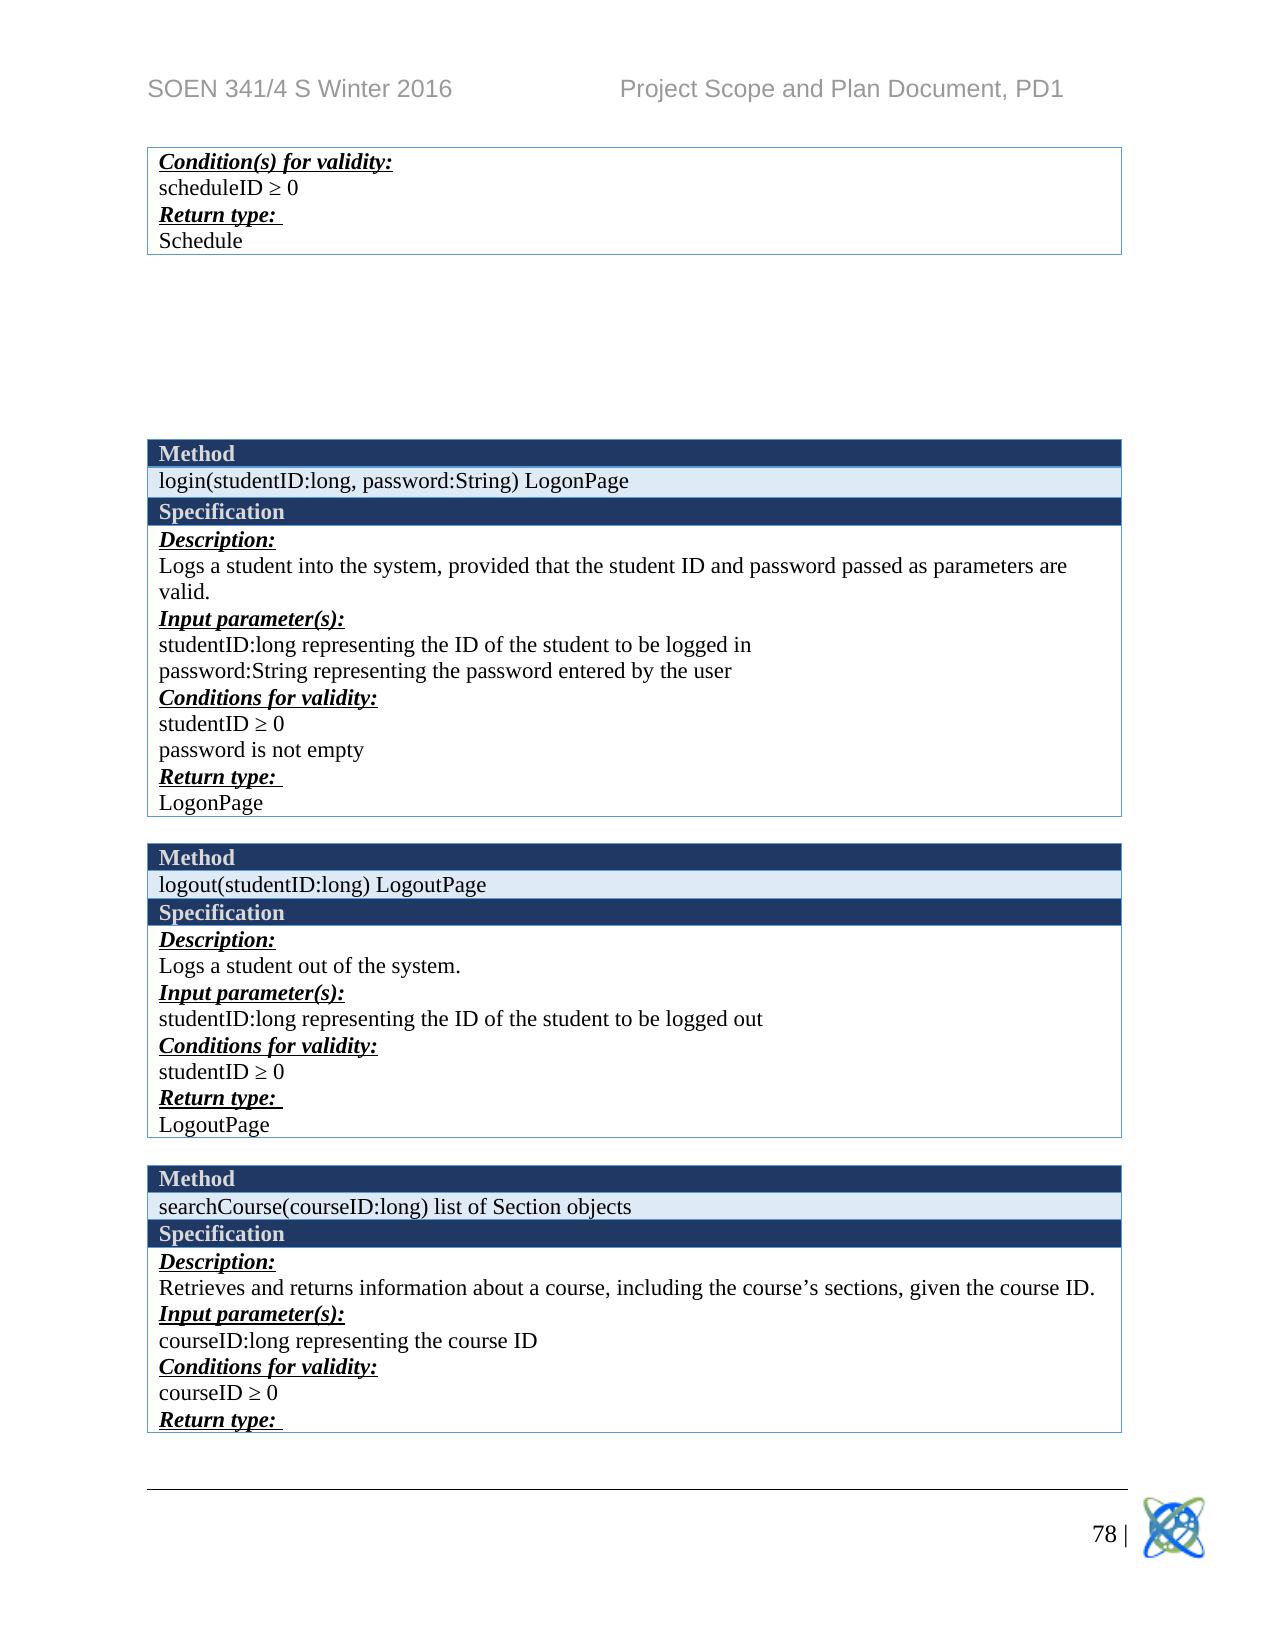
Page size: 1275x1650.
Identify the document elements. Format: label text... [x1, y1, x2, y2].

table_cell Specification [148, 498, 1121, 525]
table_cell Specification [148, 899, 1121, 925]
table_cell Specification [148, 1220, 1121, 1247]
table_cell searchCourse(courseID:long) list of Section objects [148, 1193, 1121, 1219]
table_header Method [148, 1166, 1121, 1192]
table_cell Description: Logs a student out of the system. Input parameter(s): studentID:long representing the ID of the student to be logged out Conditions for validity: studentID ≥ 0 Return type: LogoutPage [148, 926, 1121, 1137]
table_cell login(studentID:long, password:String) LogonPage [148, 468, 1121, 497]
table_header Method [148, 844, 1121, 870]
table_cell Description: Logs a student into the system, provided that the student ID and password passed as parameters are valid. Input parameter(s): studentID:long representing the ID of the student to be logged in password:String representing the password entered by the user Conditions for validity: studentID ≥ 0 password is not empty Return type: LogonPage [148, 526, 1121, 816]
table_cell logout(studentID:long) LogoutPage [148, 871, 1121, 898]
picture [1123, 1490, 1224, 1566]
table_header Method [148, 440, 1121, 466]
